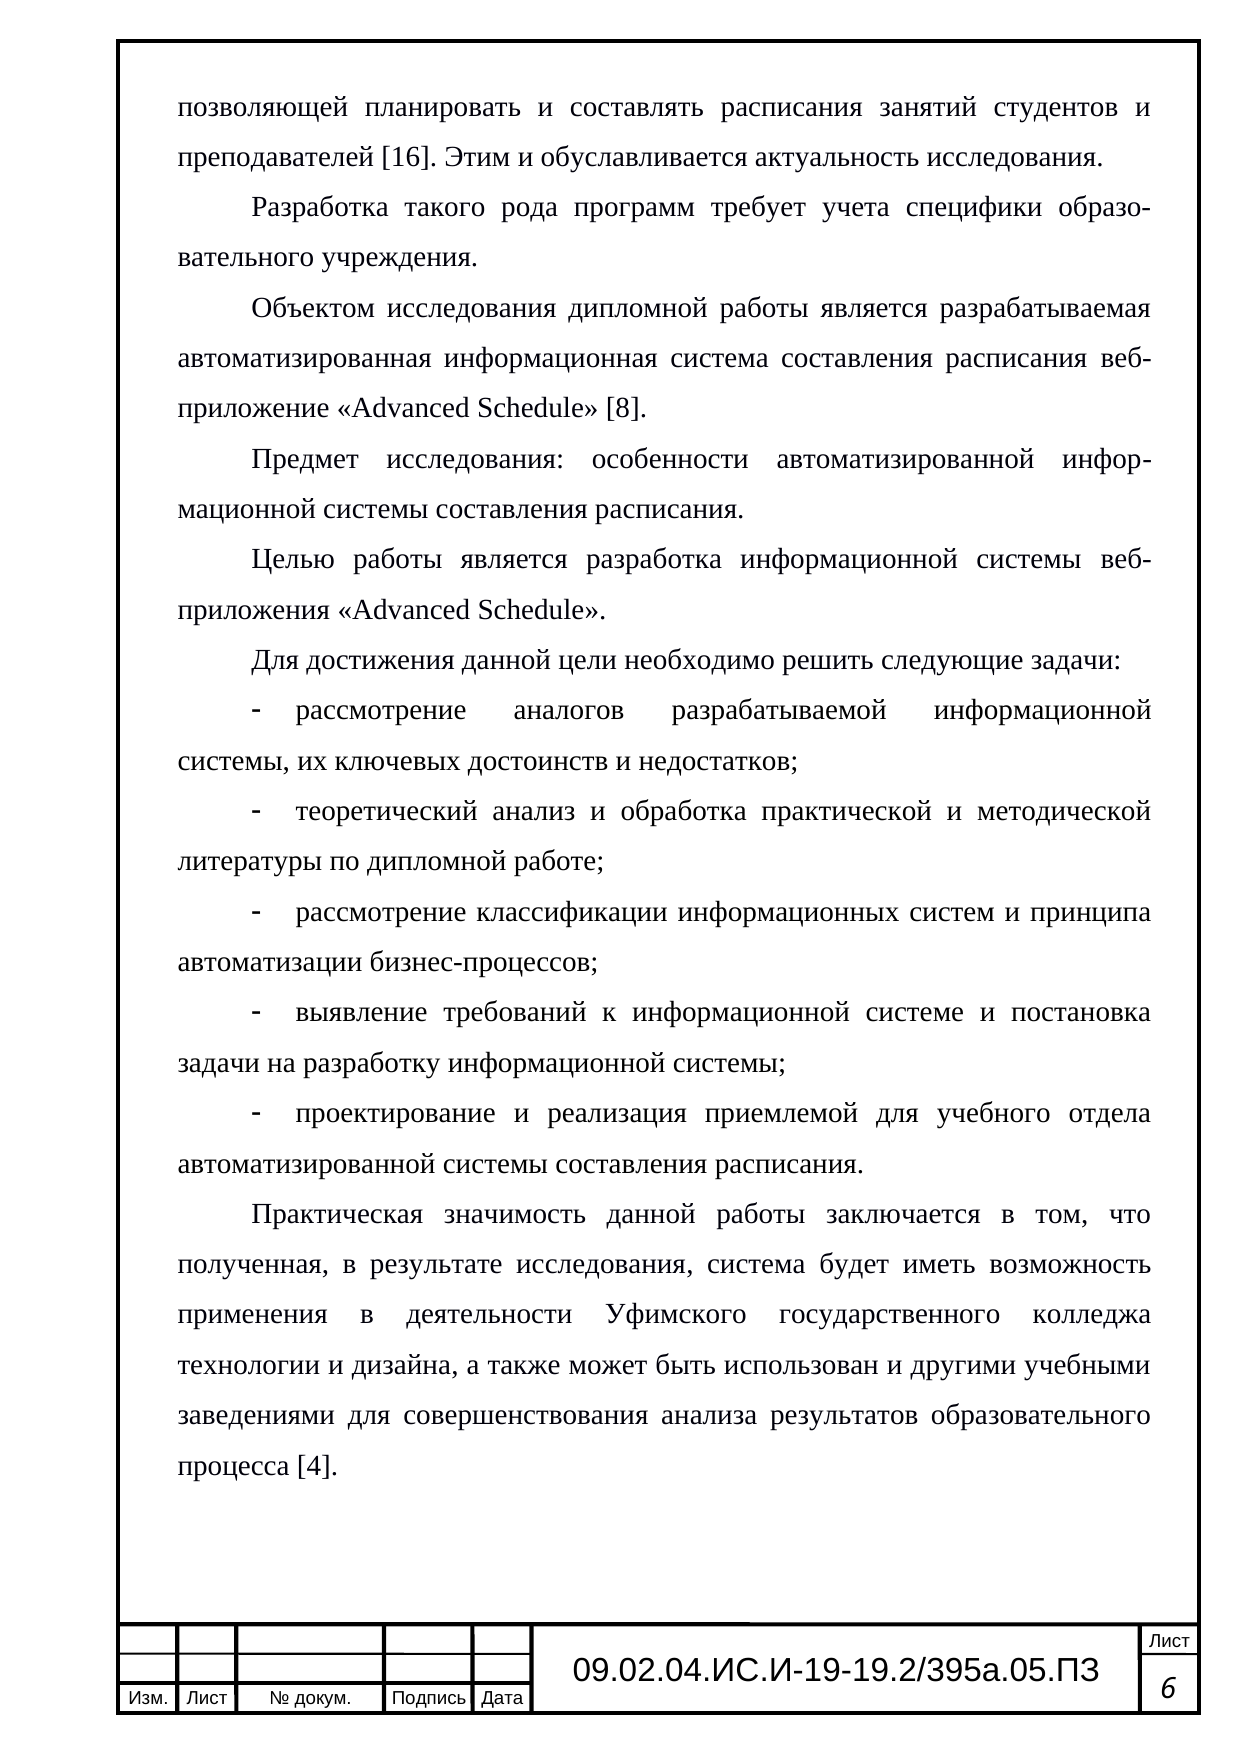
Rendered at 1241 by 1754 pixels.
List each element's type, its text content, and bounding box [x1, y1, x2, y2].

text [177, 89, 1152, 172]
list теоретический анализ и обработка практической и методической литературы по дипломной работе; [177, 793, 1152, 877]
list рассмотрение классификации информационных систем и принципа автоматизации бизнес-процессов; [177, 894, 1152, 978]
text Предмет исследования: особенности автоматизированной инфор-мационной системы составления расписания. [177, 441, 1152, 525]
list выявление требований к информационной системе и постановка задачи на разработку информационной системы; [177, 994, 1152, 1078]
text Для достижения данной цели необходимо решить следующие задачи: [177, 642, 1152, 676]
list проектирование и реализация приемлемой для учебного отдела автоматизированной системы составления расписания. [177, 1095, 1152, 1179]
text Разработка такого рода программ требует учета специфики образо-вательного учреждения. [177, 189, 1152, 273]
text Объектом исследования дипломной работы является разрабатываемая автоматизированная информационная система составления расписания веб-приложение «Advanced Schedule» [8]. [177, 290, 1152, 424]
text Практическая значимость данной работы заключается в том, что полученная, в результате исследования, система будет иметь возможность применения в деятельности Уфимского государственного колледжа технологии и дизайна, а также может быть использован и другими учебными заведениями для совершенствования анализа результатов образовательного процесса [4]. [177, 1196, 1152, 1481]
text Целью работы является разработка информационной системы веб-приложения «Advanced Schedule». [177, 541, 1152, 625]
list рассмотрение аналогов разрабатываемой информационной системы, их ключевых достоинств и недостатков; [177, 692, 1152, 776]
